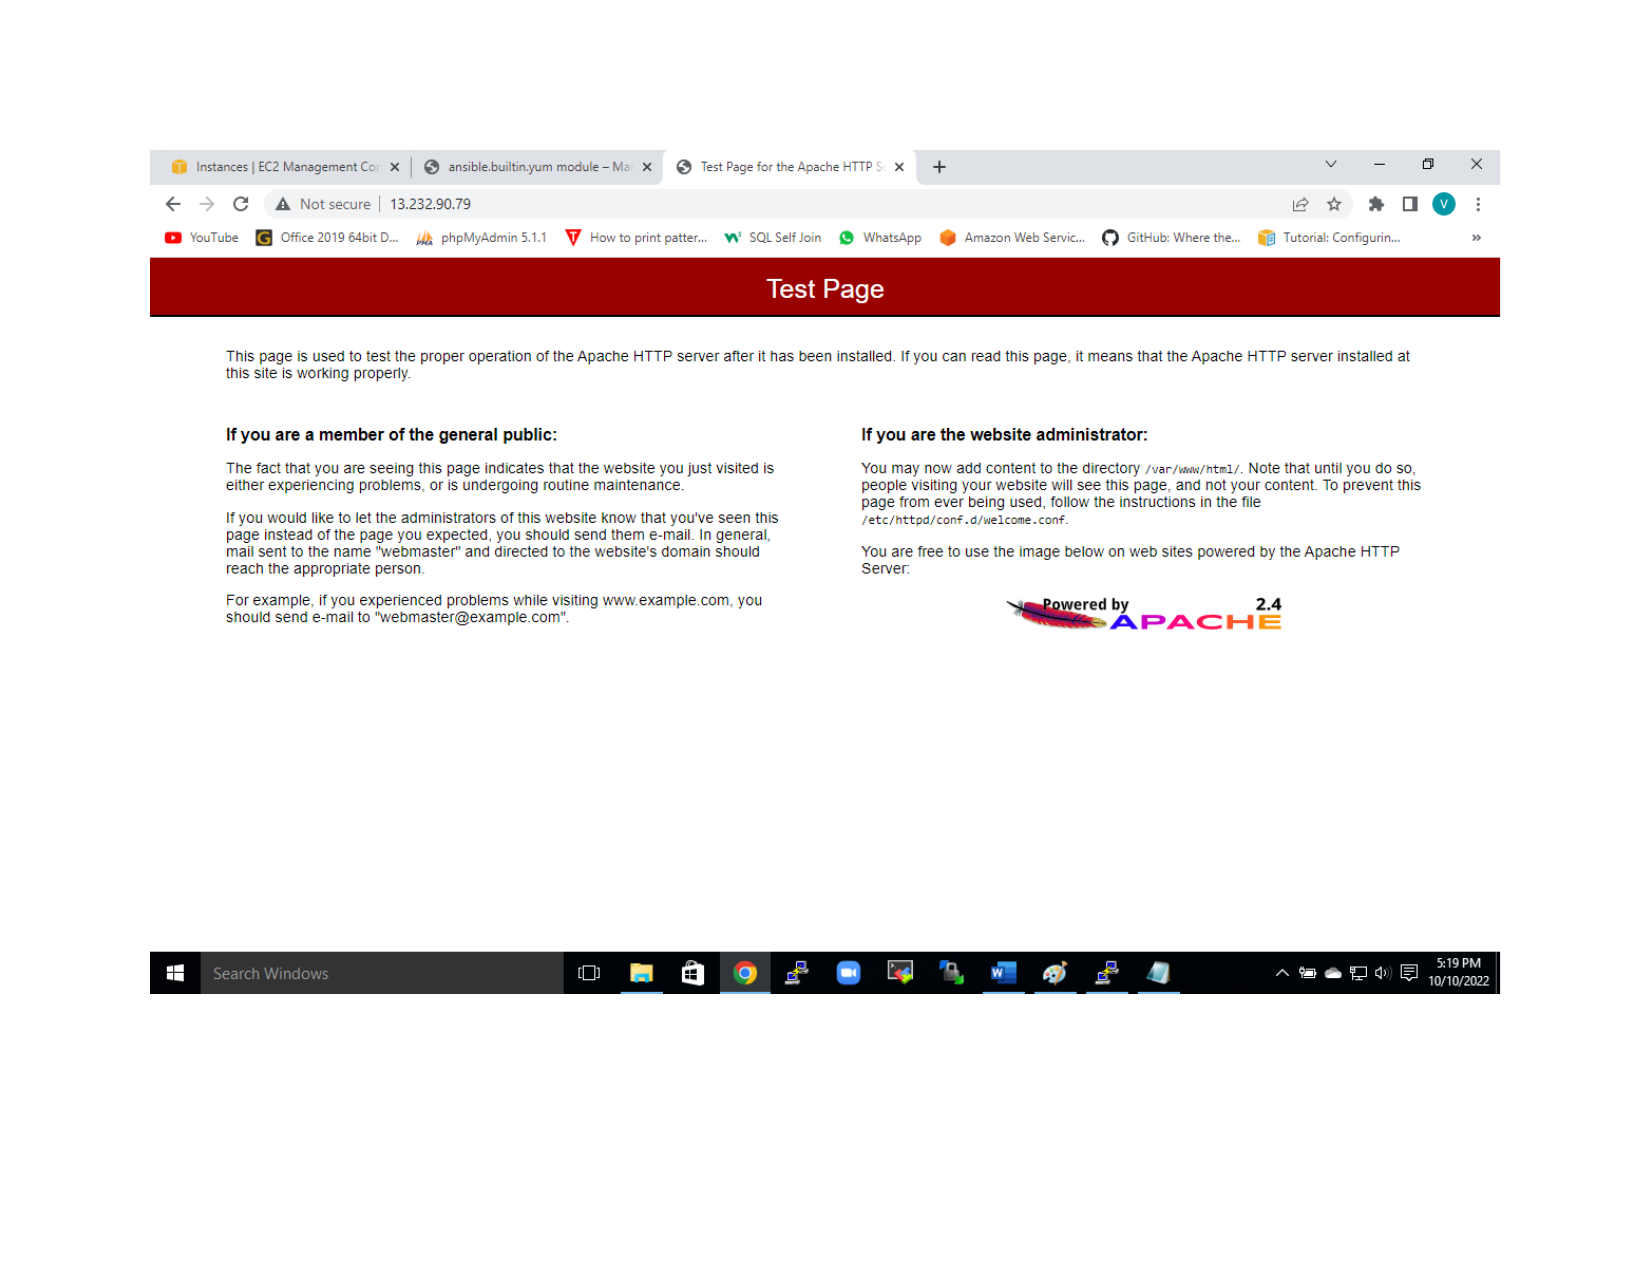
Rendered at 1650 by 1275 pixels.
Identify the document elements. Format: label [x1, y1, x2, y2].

picture [150, 150, 1500, 994]
